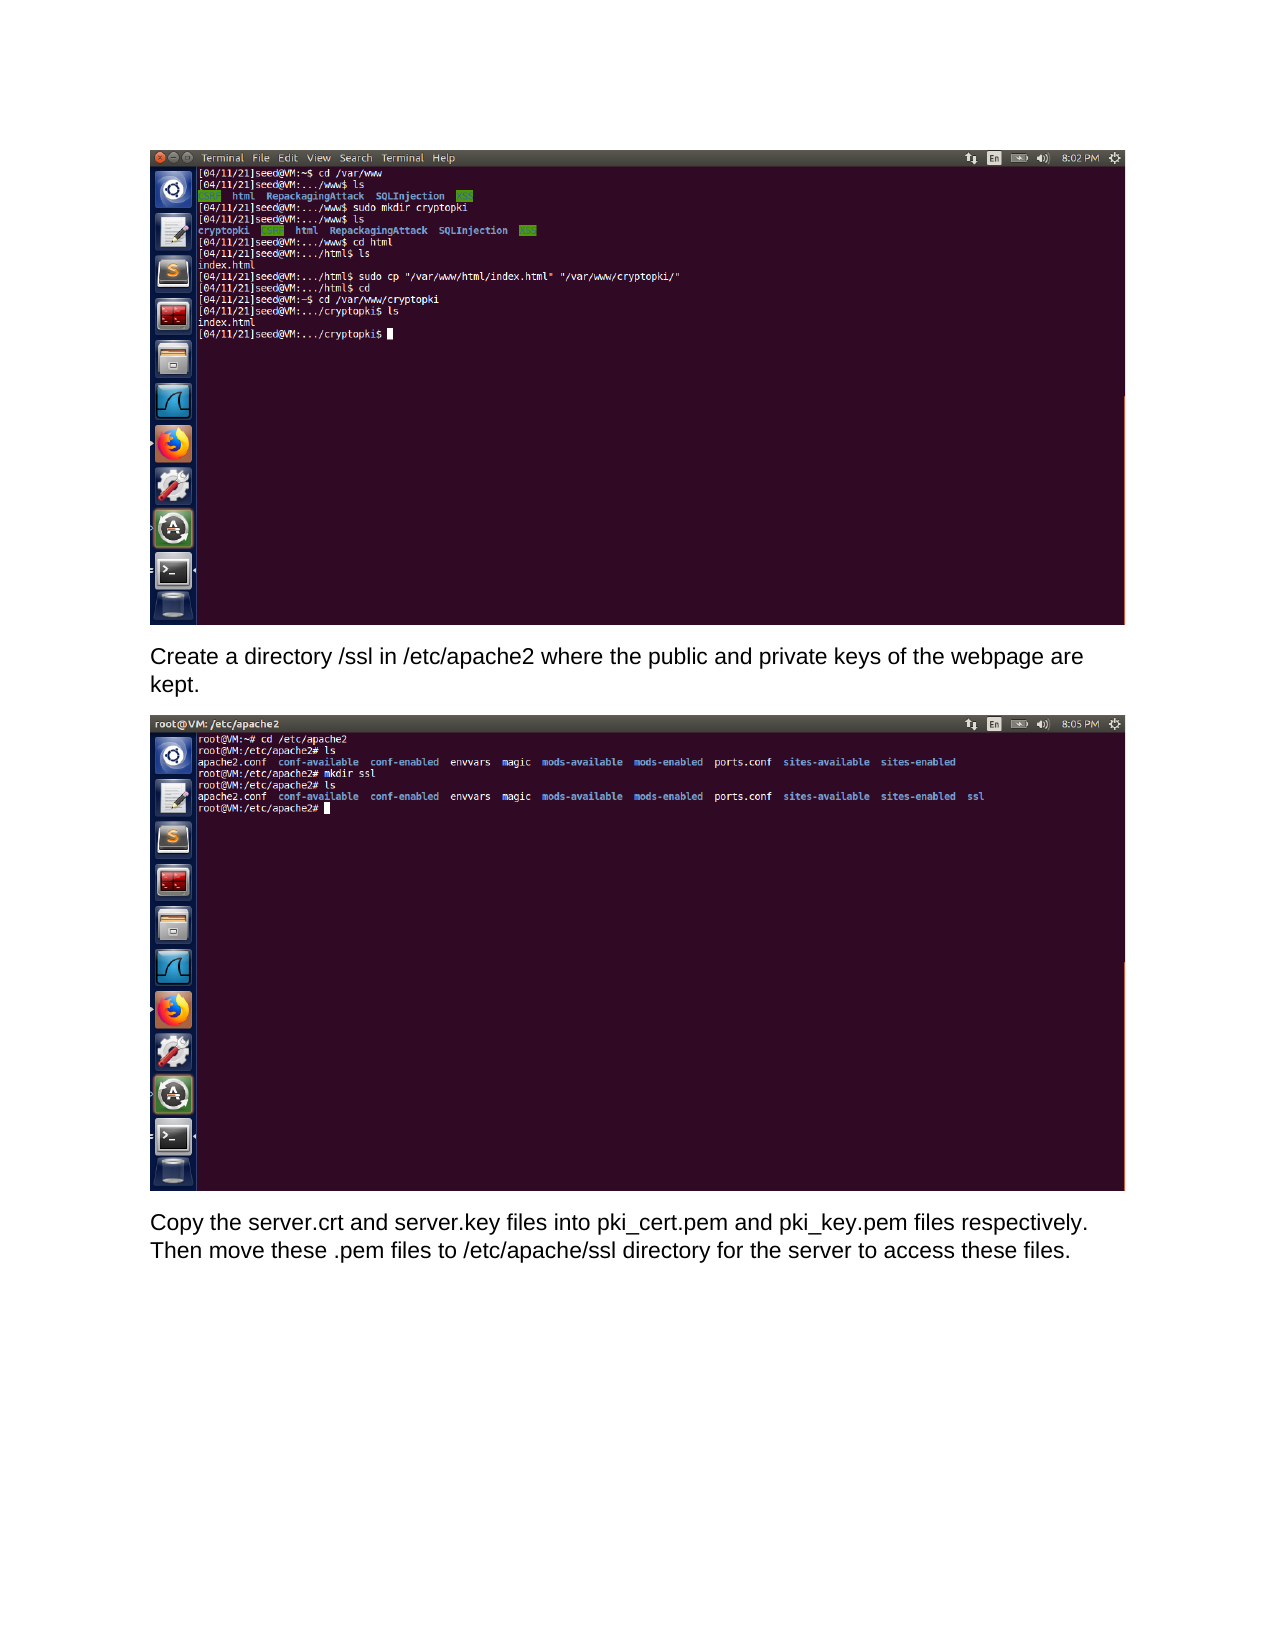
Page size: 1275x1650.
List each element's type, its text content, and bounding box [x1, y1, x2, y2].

picture [150, 150, 1125, 625]
picture [150, 715, 1125, 1191]
text Create a directory /ssl in /etc/apache2 where the public and private keys of the webpage are kept. [150, 643, 1125, 697]
text Copy the server.crt and server.key files into pki_cert.pem and pki_key.pem files respectively. Then move these .pem files to /etc/apache/ssl directory for the server to access these files. [150, 1209, 1125, 1263]
